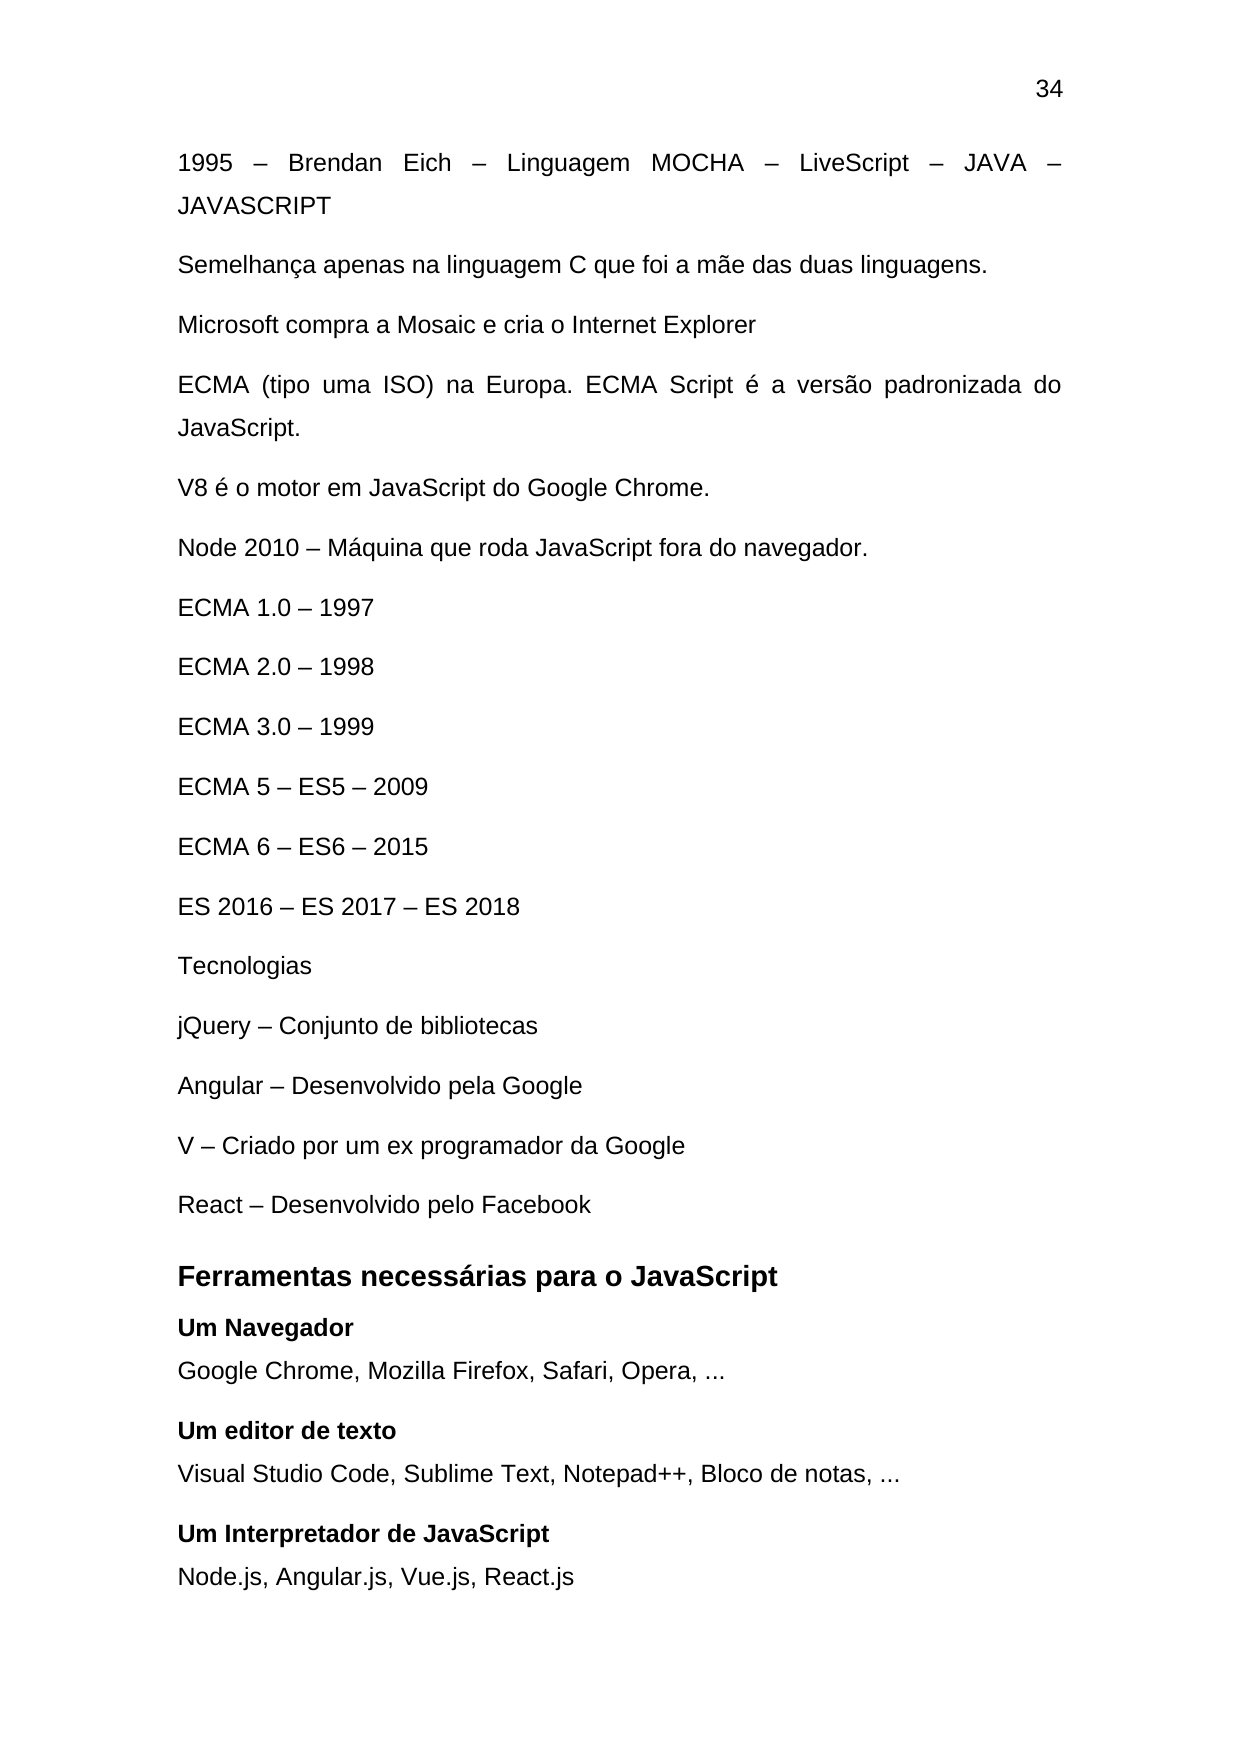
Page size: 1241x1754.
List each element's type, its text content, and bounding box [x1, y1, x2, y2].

text ECMA 5 – ES5 – 2009 [177, 772, 1063, 801]
text Microsoft compra a Mosaic e cria o Internet Explorer [177, 310, 1063, 339]
text ES 2016 – ES 2017 – ES 2018 [177, 892, 1063, 920]
text ECMA (tipo uma ISO) na Europa. ECMA Script é a versão padronizada do JavaScript. [177, 370, 1063, 442]
text jQuery – Conjunto de bibliotecas [177, 1011, 1063, 1040]
text Tecnologias [177, 951, 1063, 980]
text Visual Studio Code, Sublime Text, Notepad++, Bloco de notas, ... [177, 1459, 1063, 1488]
text React – Desenvolvido pelo Facebook [177, 1191, 1063, 1219]
subtitle Um editor de texto [177, 1416, 1063, 1445]
text Google Chrome, Mozilla Firefox, Safari, Opera, ... [177, 1356, 1063, 1385]
text Node.js, Angular.js, Vue.js, React.js [177, 1562, 1063, 1591]
text ECMA 1.0 – 1997 [177, 593, 1063, 621]
subtitle Ferramentas necessárias para o JavaScript [177, 1259, 1063, 1292]
text ECMA 2.0 – 1998 [177, 652, 1063, 681]
text Semelhança apenas na linguagem C que foi a mãe das duas linguagens. [177, 251, 1063, 279]
text Node 2010 – Máquina que roda JavaScript fora do navegador. [177, 533, 1063, 562]
text ECMA 3.0 – 1999 [177, 712, 1063, 741]
text V8 é o motor em JavaScript do Google Chrome. [177, 473, 1063, 502]
subtitle Um Navegador [177, 1313, 1063, 1342]
subtitle Um Interpretador de JavaScript [177, 1519, 1063, 1548]
text V – Criado por um ex programador da Google [177, 1131, 1063, 1159]
text Angular – Desenvolvido pela Google [177, 1071, 1063, 1100]
text 1995 – Brendan Eich – Linguagem MOCHA – LiveScript – JAVA – JAVASCRIPT [177, 148, 1063, 219]
text ECMA 6 – ES6 – 2015 [177, 832, 1063, 861]
